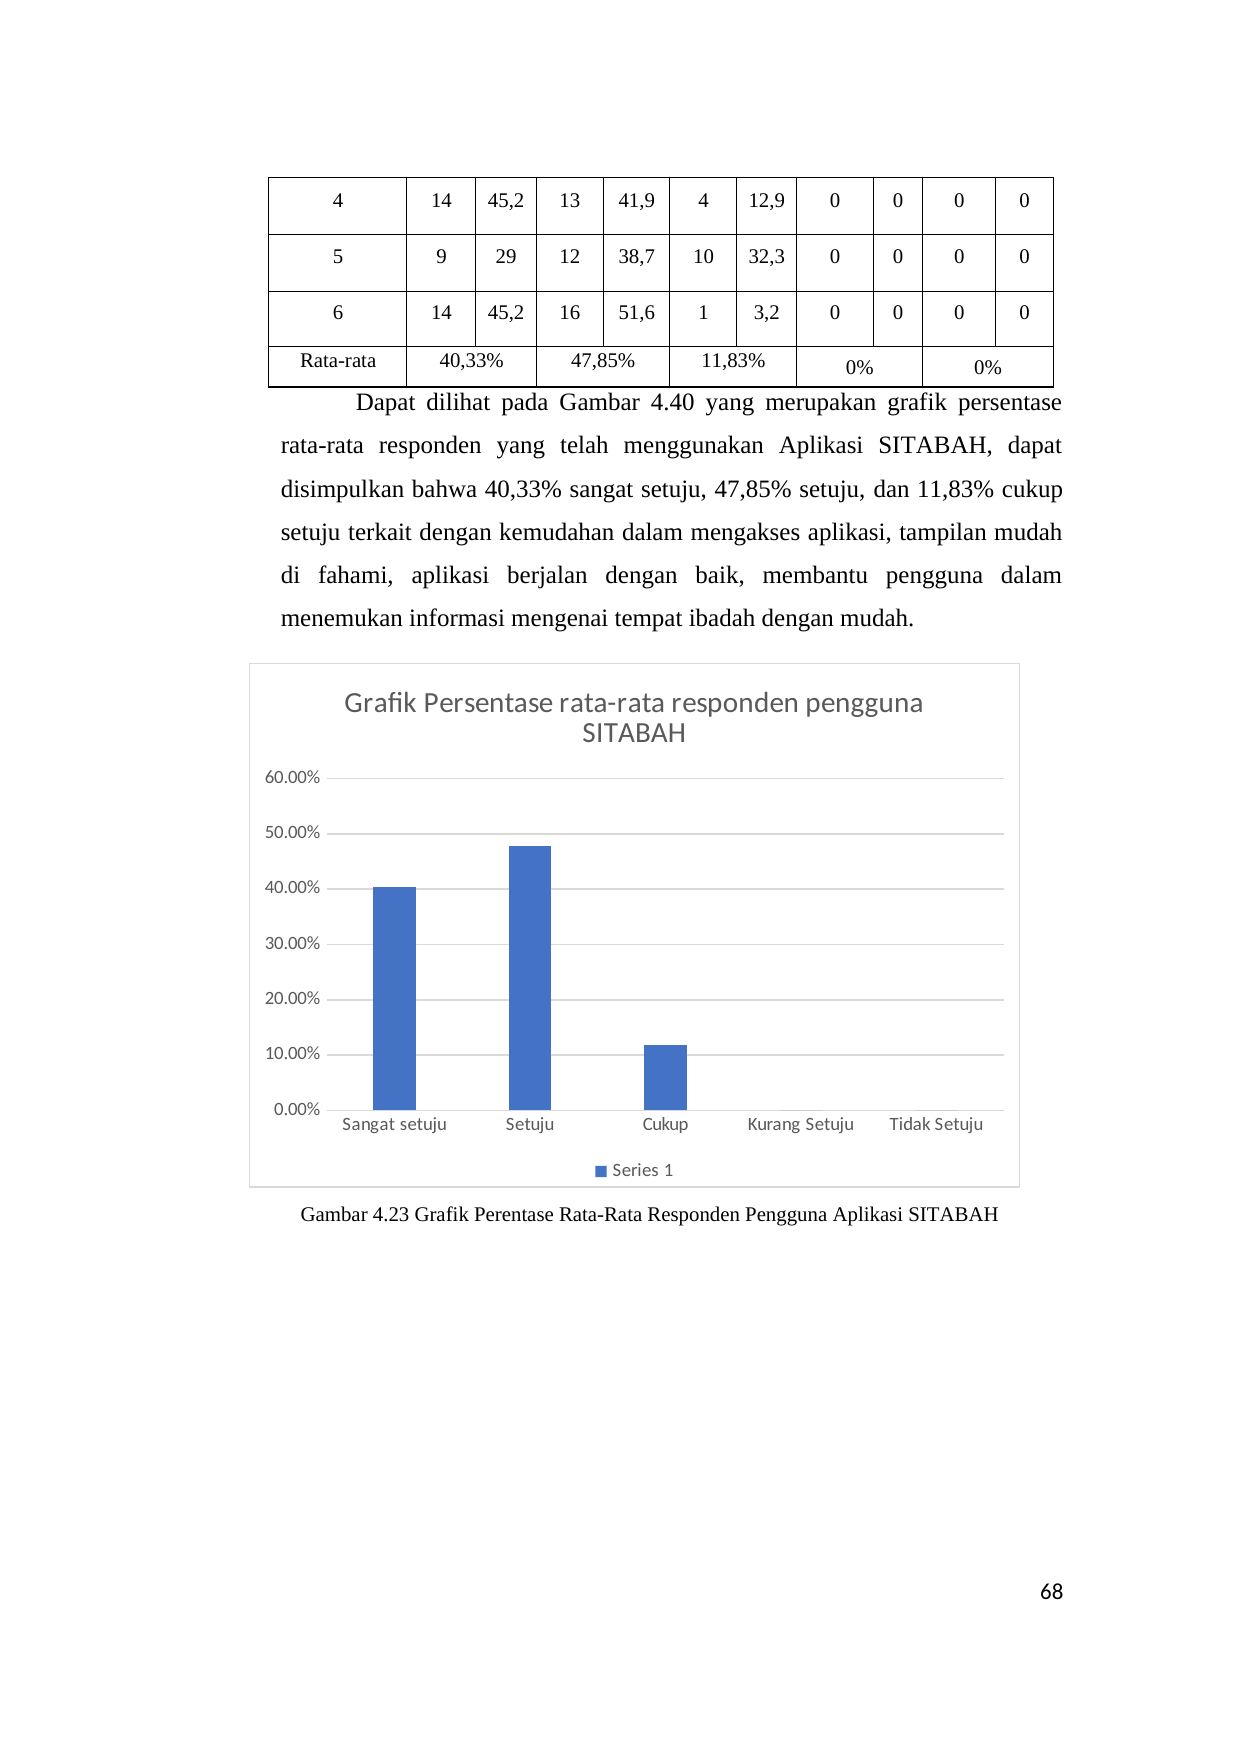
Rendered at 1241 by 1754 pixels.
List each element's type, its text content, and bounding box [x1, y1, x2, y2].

table_cell 0 [874, 235, 922, 291]
table_cell 32,3 [737, 235, 796, 291]
table_cell 5 [269, 235, 406, 291]
table_cell 14 [407, 292, 475, 346]
table_cell 40,33% [407, 347, 536, 386]
table_cell 14 [407, 178, 475, 234]
table_cell 0% [797, 347, 922, 386]
table_cell 0 [797, 178, 873, 234]
table_cell 0 [923, 235, 995, 291]
table_cell 45,2 [476, 178, 536, 234]
table_cell 10 [670, 235, 736, 291]
table_cell 0 [874, 178, 922, 234]
table_cell 0 [923, 178, 995, 234]
table_cell 0 [996, 178, 1053, 234]
table_cell 47,85% [537, 347, 669, 386]
table_cell 13 [537, 178, 603, 234]
table_cell 0 [923, 292, 995, 346]
table_cell 4 [269, 178, 406, 234]
table_cell 0 [996, 292, 1053, 346]
table_cell 11,83% [670, 347, 796, 386]
table_cell 9 [407, 235, 475, 291]
table_cell 41,9 [604, 178, 669, 234]
table_cell 1 [670, 292, 736, 346]
table_cell 29 [476, 235, 536, 291]
text Dapat dilihat pada Gambar 4.40 yang merupakan grafik persentase rata-rata responden yang telah menggunakan Aplikasi SITABAH, dapat disimpulkan bahwa 40,33% sangat setuju, 47,85% setuju, dan 11,83% cukup setuju terkait dengan kemudahan dalam mengakses aplikasi, tampilan mudah di fahami, aplikasi berjalan dengan baik, membantu pengguna dalam menemukan informasi mengenai tempat ibadah dengan mudah. [281, 387, 1063, 632]
table_cell 0 [797, 235, 873, 291]
table_cell 12 [537, 235, 603, 291]
table_cell 45,2 [476, 292, 536, 346]
table_cell 16 [537, 292, 603, 346]
table_cell 0% [923, 347, 1053, 386]
table_cell 0 [996, 235, 1053, 291]
table_cell 0 [874, 292, 922, 346]
table_cell 12,9 [737, 178, 796, 234]
table_cell 38,7 [604, 235, 669, 291]
table_cell 0 [797, 292, 873, 346]
table_cell 6 [269, 292, 406, 346]
table_cell 4 [670, 178, 736, 234]
table_cell Rata-rata [269, 347, 406, 386]
table_cell 51,6 [604, 292, 669, 346]
table_cell 3,2 [737, 292, 796, 346]
